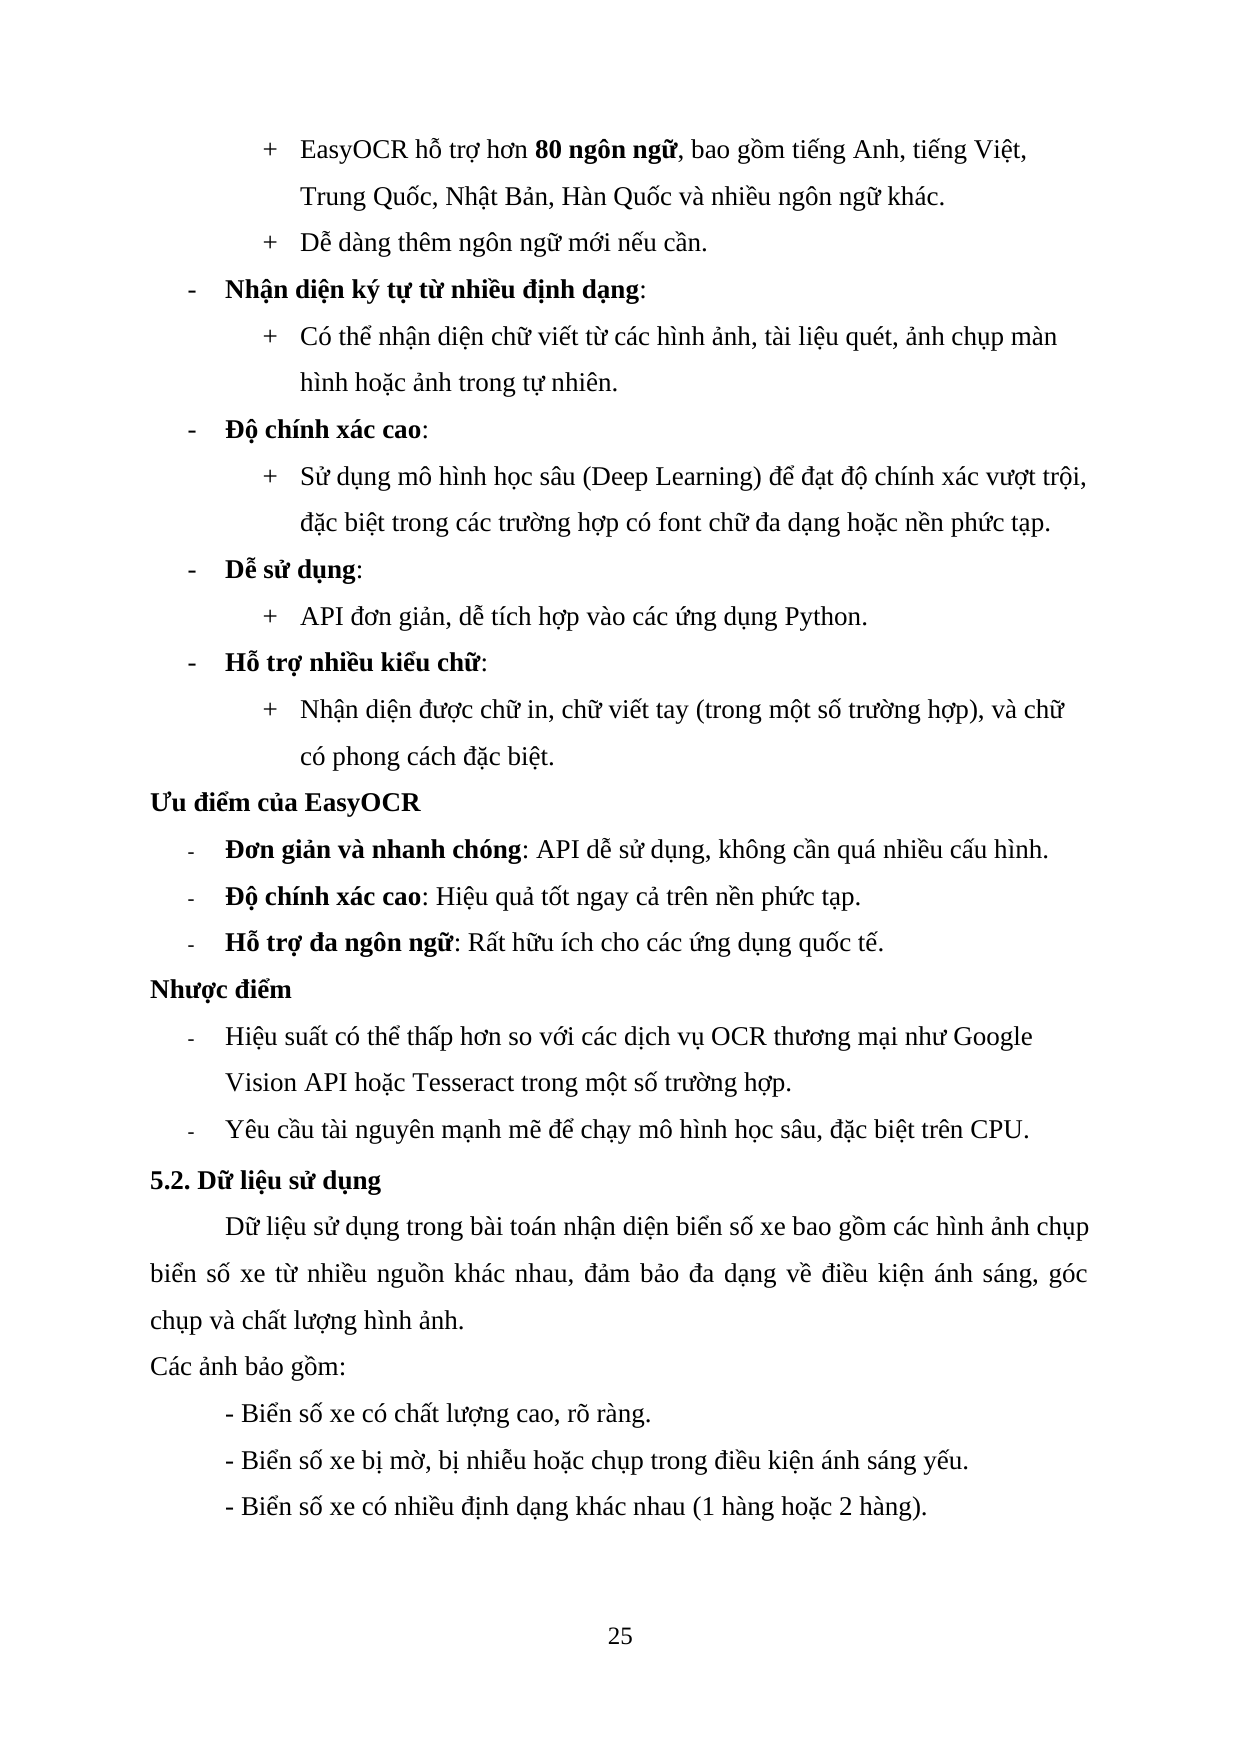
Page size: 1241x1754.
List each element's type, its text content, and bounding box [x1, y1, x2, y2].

list EasyOCR hỗ trợ hơn 80 ngôn ngữ, bao gồm tiếng Anh, tiếng Việt, Trung Quốc, Nhật Bản, Hàn Quốc và nhiều ngôn ngữ khác. [262, 133, 1090, 211]
list Sử dụng mô hình học sâu (Deep Learning) để đạt độ chính xác vượt trội, đặc biệt trong các trường hợp có font chữ đa dạng hoặc nền phức tạp. [262, 459, 1090, 537]
text - Biển số xe bị mờ, bị nhiễu hoặc chụp trong điều kiện ánh sáng yếu. [225, 1444, 1090, 1475]
list Độ chính xác cao: [187, 413, 1090, 444]
text - Biển số xe có chất lượng cao, rõ ràng. [225, 1397, 1090, 1428]
text Dữ liệu sử dụng trong bài toán nhận diện biển số xe bao gồm các hình ảnh chụp biển số xe từ nhiều nguồn khác nhau, đảm bảo đa dạng về điều kiện ánh sáng, góc chụp và chất lượng hình ảnh. [150, 1210, 1090, 1335]
text Ưu điểm của EasyOCR [150, 786, 1090, 817]
list Dễ dàng thêm ngôn ngữ mới nếu cần. [262, 226, 1090, 257]
list Nhận diện ký tự từ nhiều định dạng: [187, 273, 1090, 304]
text - Biển số xe có nhiều định dạng khác nhau (1 hàng hoặc 2 hàng). [225, 1490, 1090, 1522]
list Có thể nhận diện chữ viết từ các hình ảnh, tài liệu quét, ảnh chụp màn hình hoặc ảnh trong tự nhiên. [262, 319, 1090, 397]
list Hiệu suất có thể thấp hơn so với các dịch vụ OCR thương mại như Google Vision API hoặc Tesseract trong một số trường hợp. [187, 1019, 1090, 1097]
text Nhược điểm [150, 973, 1090, 1004]
subtitle 5.2. Dữ liệu sử dụng [150, 1164, 1090, 1195]
list Hỗ trợ nhiều kiểu chữ: [187, 646, 1090, 677]
list Yêu cầu tài nguyên mạnh mẽ để chạy mô hình học sâu, đặc biệt trên CPU. [187, 1113, 1090, 1144]
text Các ảnh bảo gồm: [150, 1350, 1090, 1382]
list Đơn giản và nhanh chóng: API dễ sử dụng, không cần quá nhiều cấu hình. [187, 833, 1090, 864]
list Nhận diện được chữ in, chữ viết tay (trong một số trường hợp), và chữ có phong cách đặc biệt. [262, 693, 1090, 771]
list Dễ sử dụng: [187, 553, 1090, 584]
list API đơn giản, dễ tích hợp vào các ứng dụng Python. [262, 599, 1090, 631]
list Độ chính xác cao: Hiệu quả tốt ngay cả trên nền phức tạp. [187, 879, 1090, 911]
list Hỗ trợ đa ngôn ngữ: Rất hữu ích cho các ứng dụng quốc tế. [187, 926, 1090, 957]
